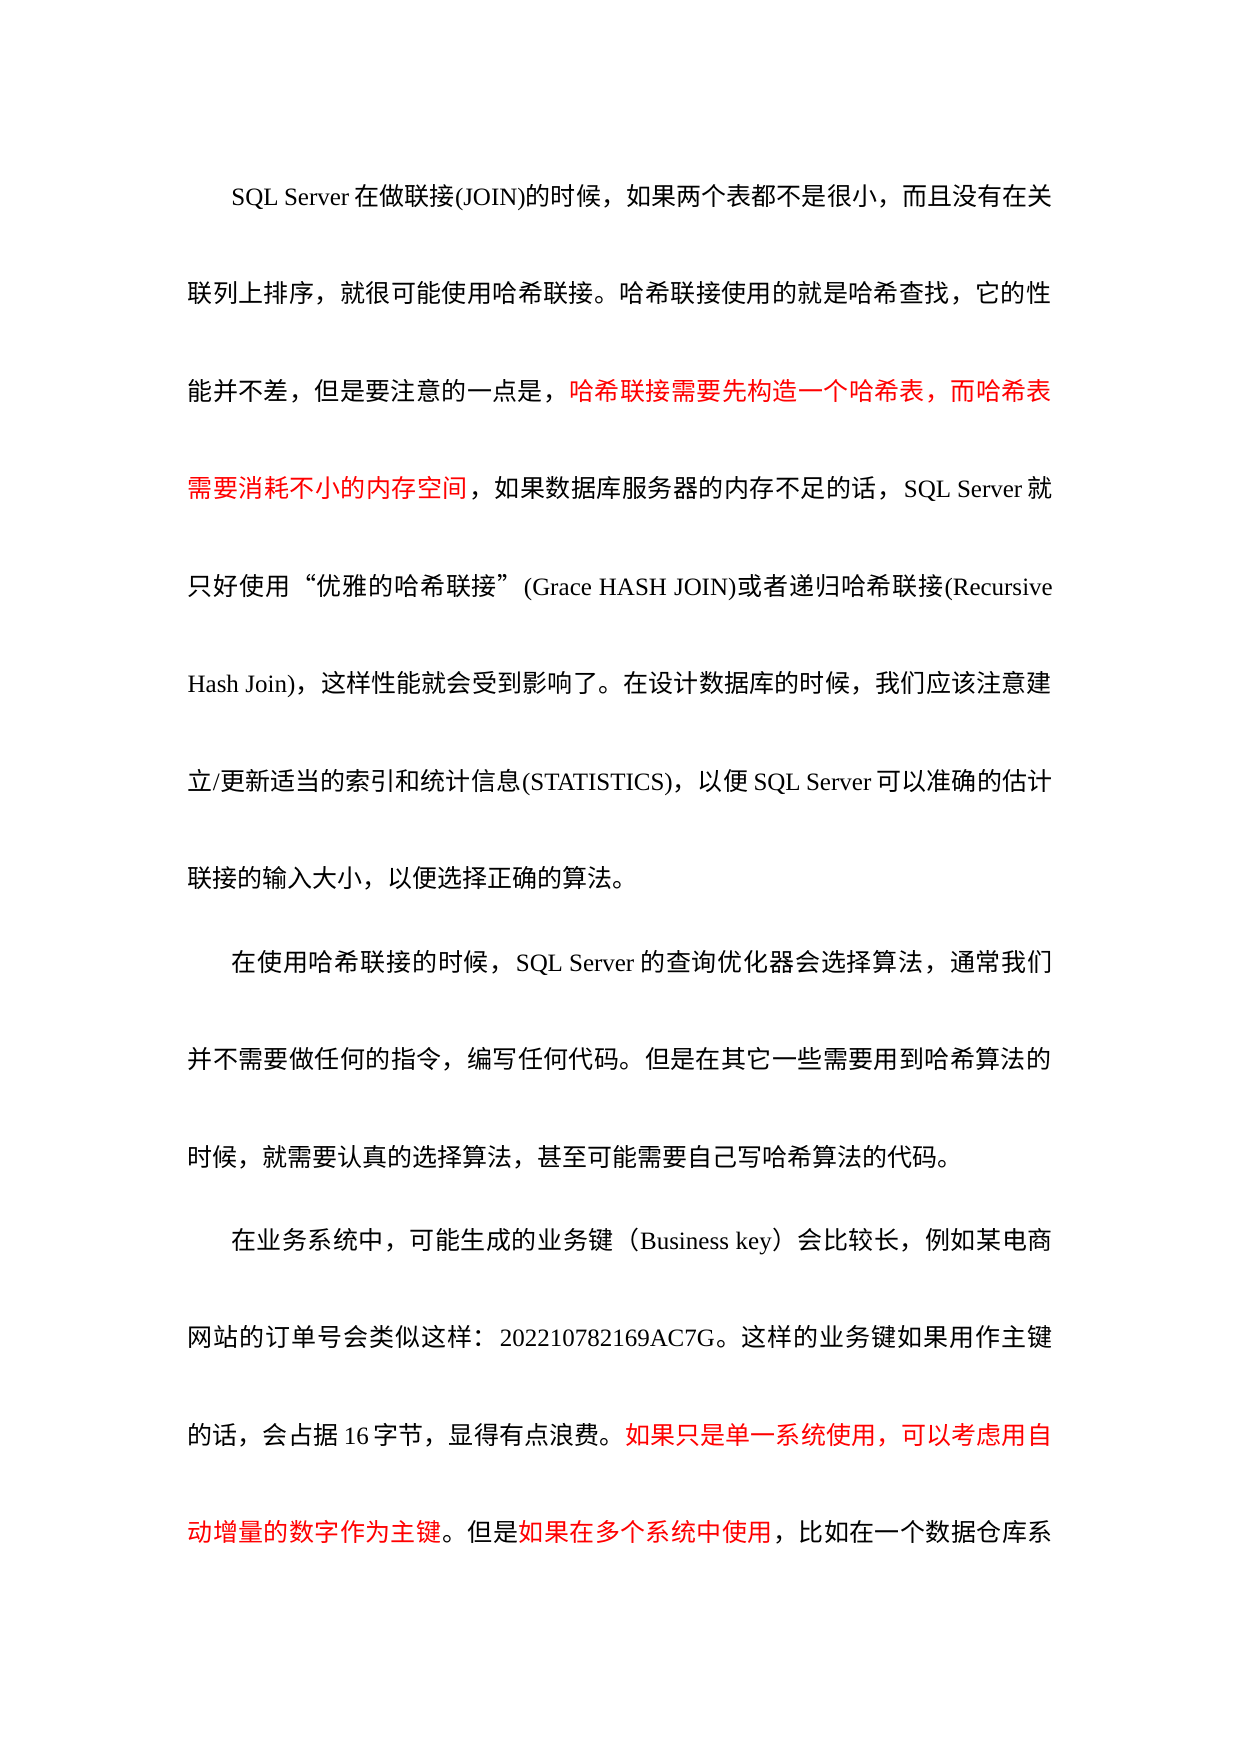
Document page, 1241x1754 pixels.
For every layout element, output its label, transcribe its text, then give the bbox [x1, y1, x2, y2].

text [187, 1206, 1053, 1563]
text SQL Server在做联接(JOIN)的时候，如果两个表都不是很小，而且没有在关联列上排序，就很可能使用哈希联接。哈希联接使用的就是哈希查找，它的性能并不差，但是要注意的一点是，哈希联接需要先构造一个哈希表，而哈希表需要消耗不小的内存空间，如果数据库服务器的内存不足的话，SQL Server就只好使用“优雅的哈希联接”(Grace HASH JOIN)或者递归哈希联接(Recursive Hash Join)，这样性能就会受到影响了。在设计数据库的时候，我们应该注意建立/更新适当的索引和统计信息(STATISTICS)，以便SQL Server可以准确的估计联接的输入大小，以便选择正确的算法。 [187, 162, 1053, 909]
text 在使用哈希联接的时候，SQL Server的查询优化器会选择算法，通常我们并不需要做任何的指令，编写任何代码。但是在其它一些需要用到哈希算法的时候，就需要认真的选择算法，甚至可能需要自己写哈希算法的代码。 [187, 928, 1053, 1188]
